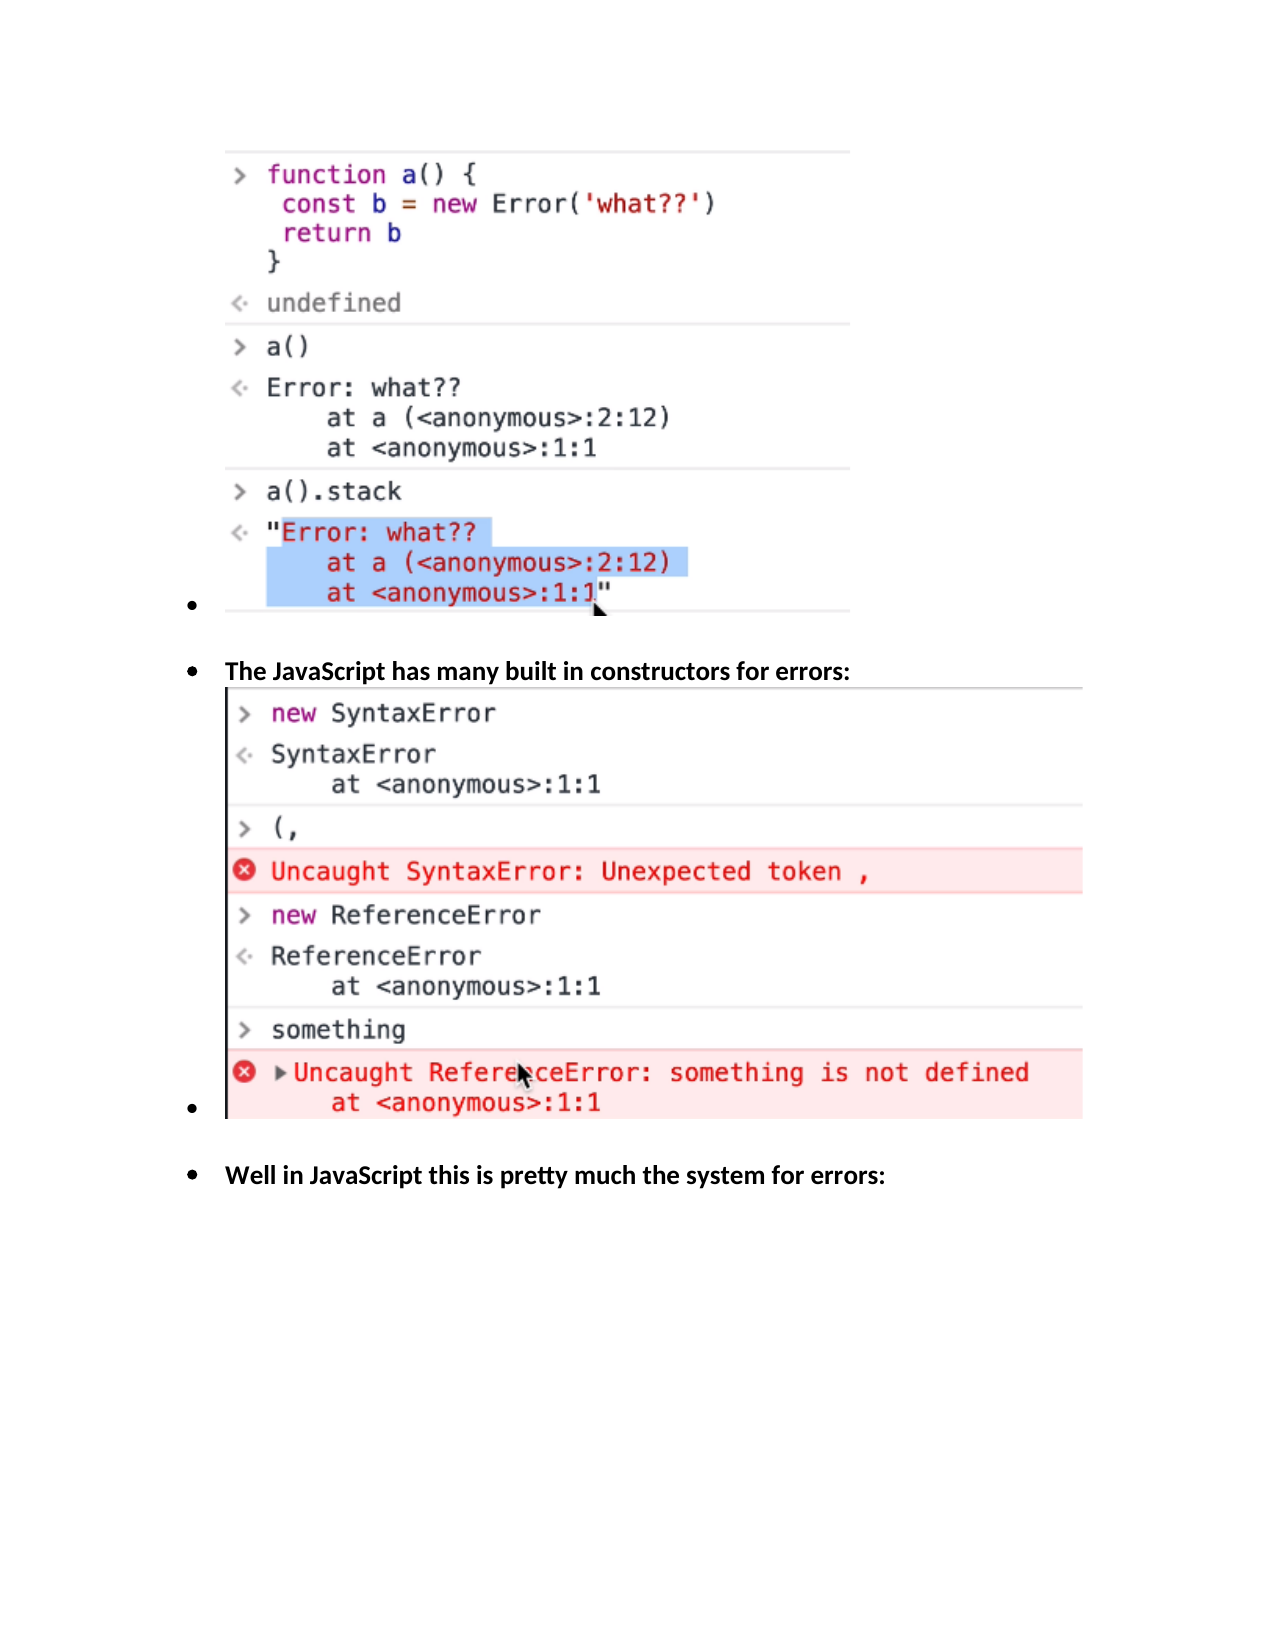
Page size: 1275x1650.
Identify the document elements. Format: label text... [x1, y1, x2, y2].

list Well in JavaScript this is pretty much the system for errors: [187, 1158, 1125, 1191]
picture [225, 150, 851, 616]
picture [225, 687, 1083, 1119]
list The JavaScript has many built in constructors for errors: [187, 654, 1125, 688]
